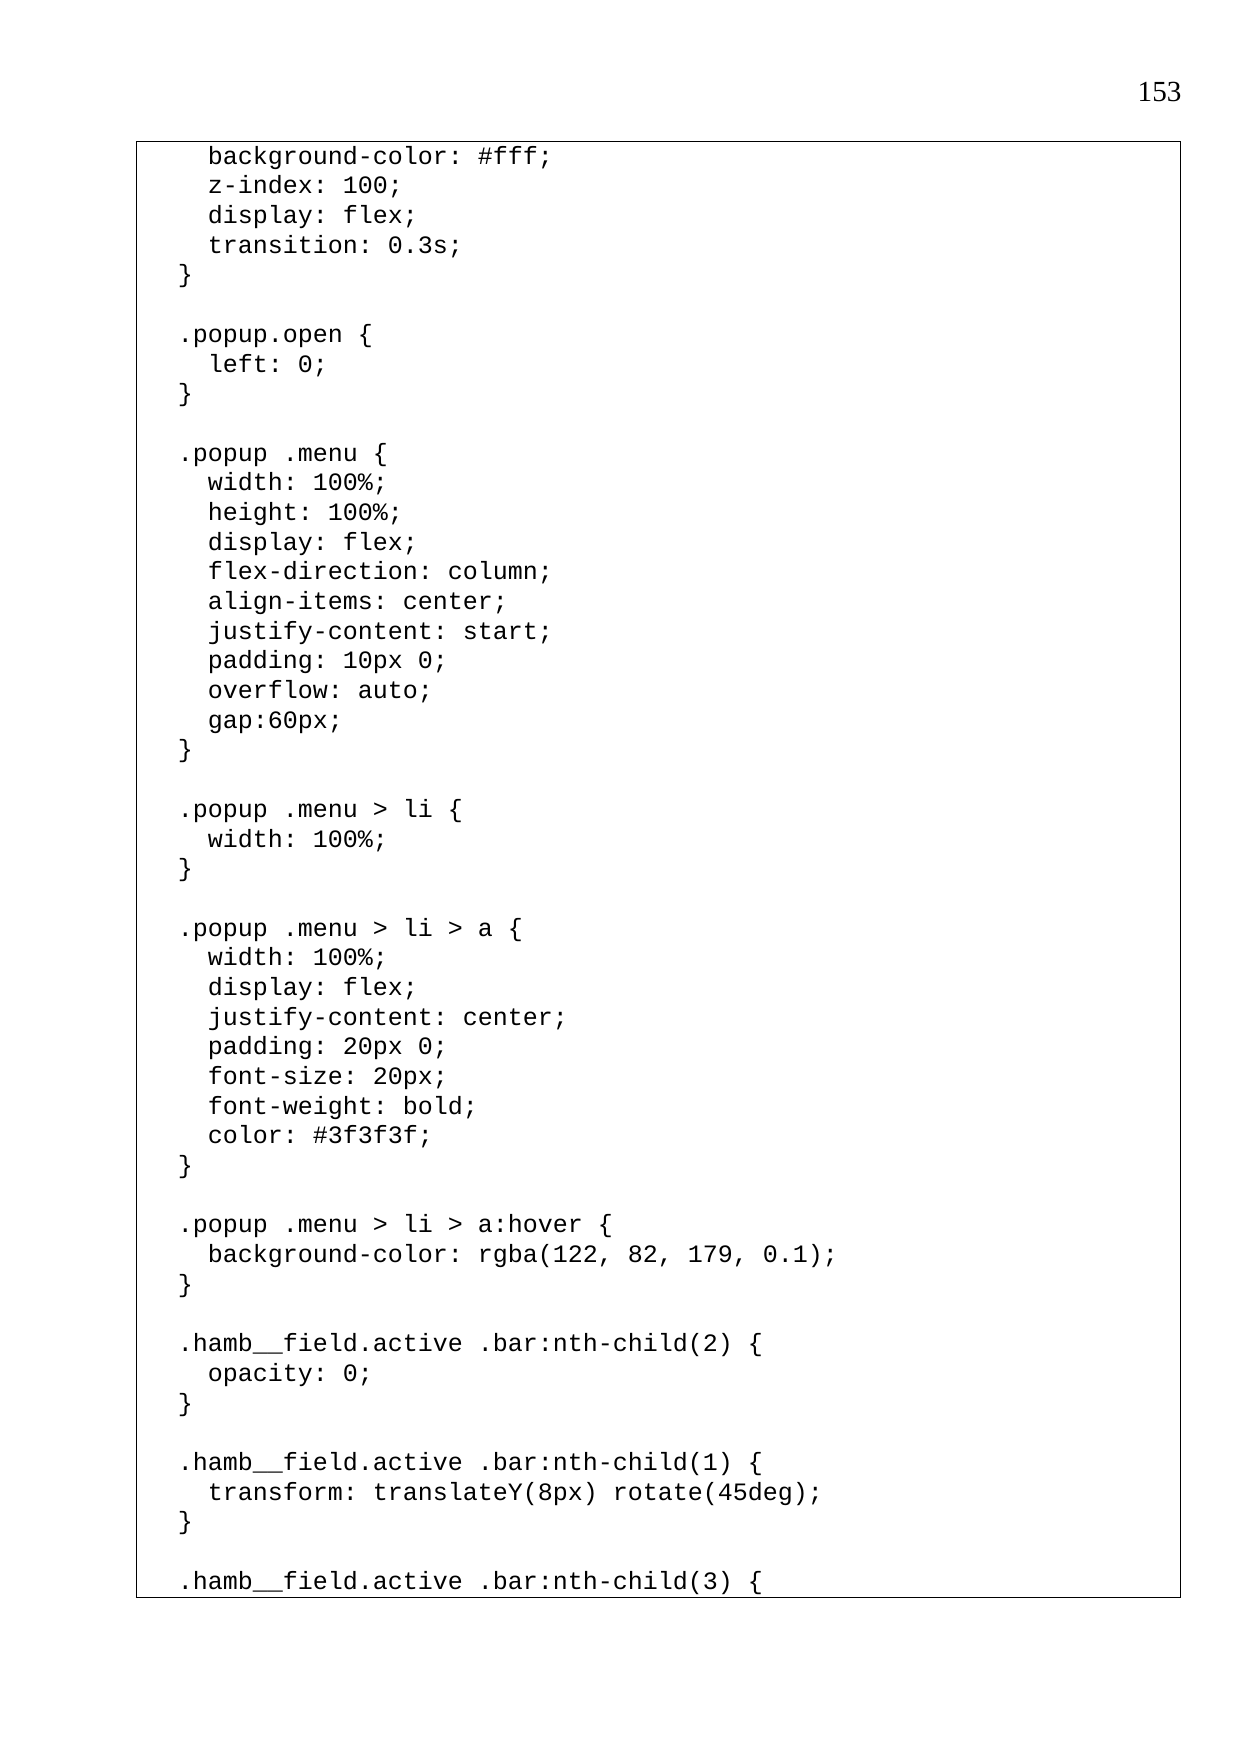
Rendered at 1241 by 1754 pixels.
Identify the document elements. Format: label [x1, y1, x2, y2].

table_header [137, 142, 1180, 1597]
